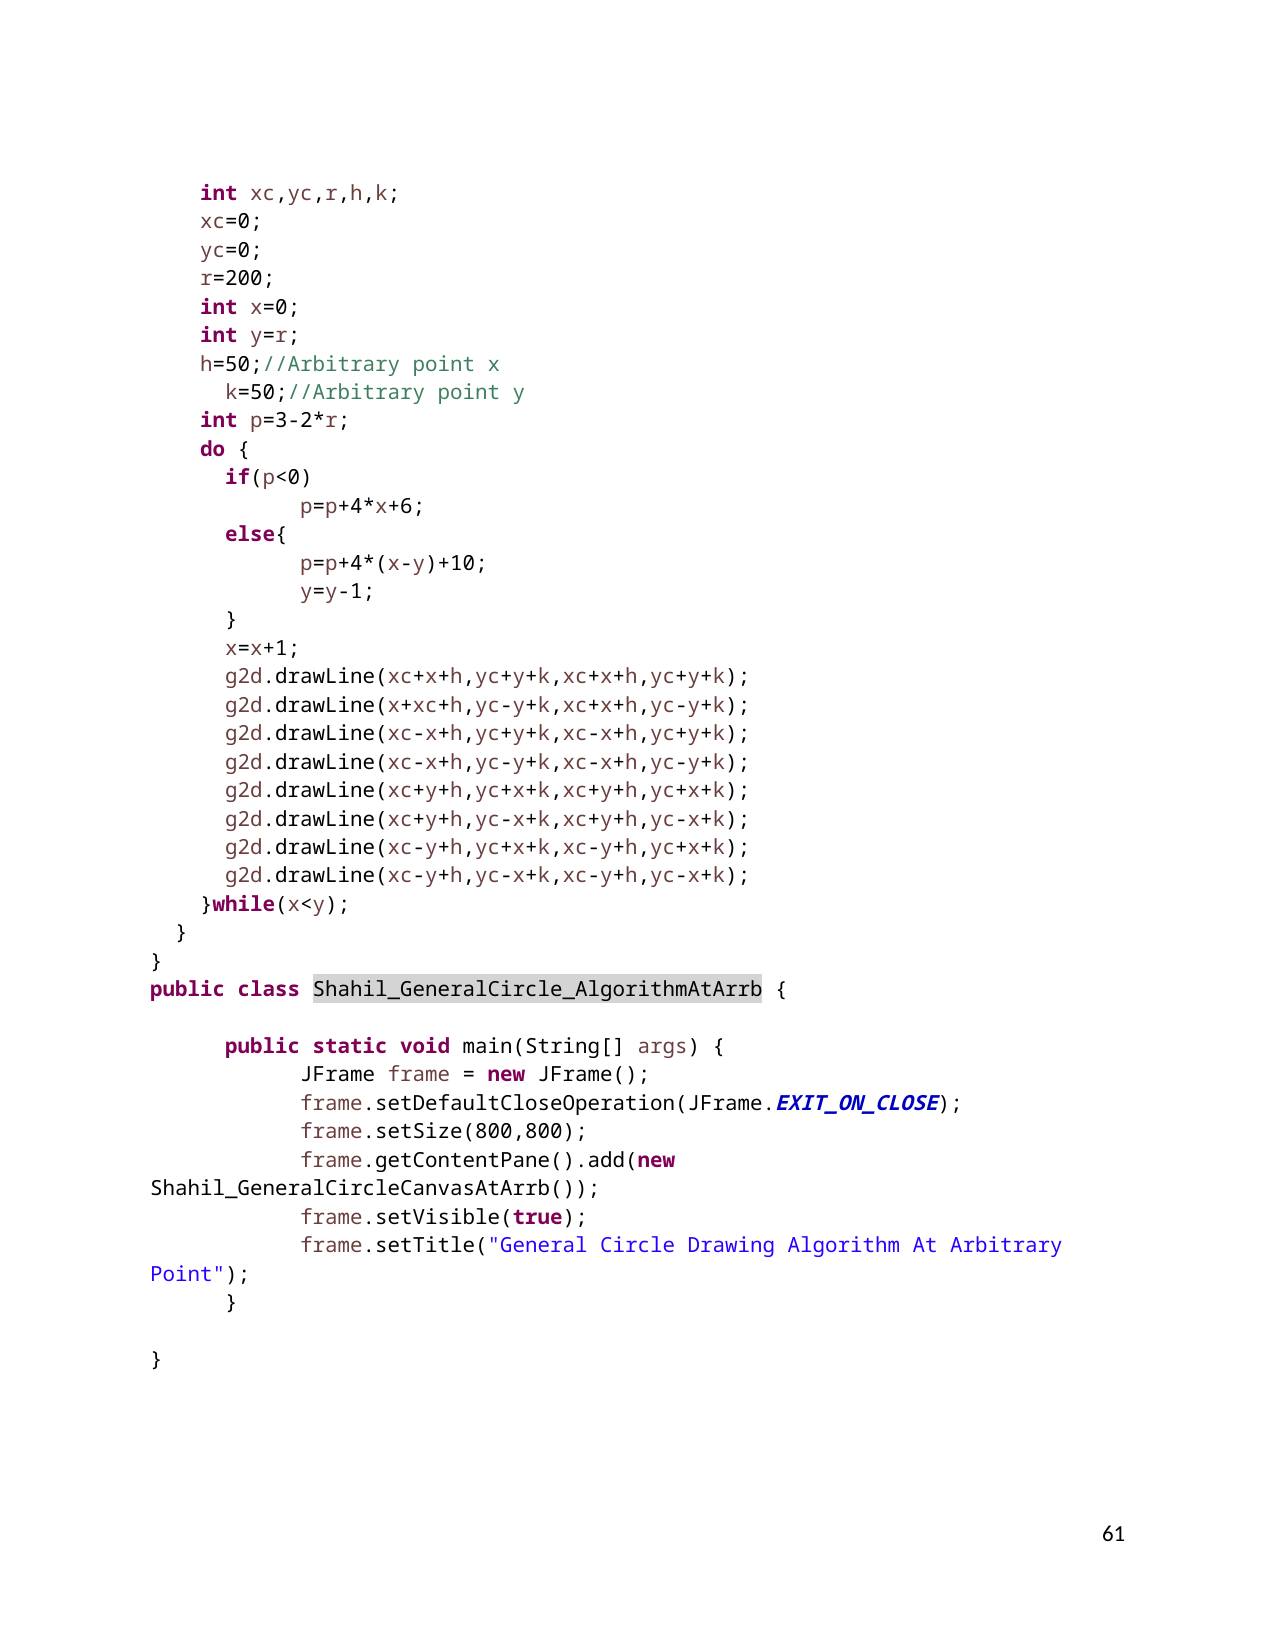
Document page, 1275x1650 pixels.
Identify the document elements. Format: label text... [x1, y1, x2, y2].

text } [150, 1287, 1125, 1316]
text g2d.drawLine(xc+y+h,yc+x+k,xc+y+h,yc+x+k); [150, 775, 1125, 804]
text JFrame frame = new JFrame(); [150, 1059, 1125, 1088]
text xc=0; [150, 206, 1125, 235]
text frame.setTitle("General Circle Drawing Algorithm At Arbitrary Point"); [150, 1230, 1125, 1287]
text x=x+1; [150, 633, 1125, 661]
text }while(x<y); [150, 889, 1125, 917]
text } [150, 917, 1125, 946]
text } [150, 604, 1125, 633]
text p=p+4*x+6; [150, 491, 1125, 519]
text frame.setSize(800,800); [150, 1116, 1125, 1145]
text } [150, 946, 1125, 974]
text else{ [150, 519, 1125, 548]
text g2d.drawLine(xc-y+h,yc-x+k,xc-y+h,yc-x+k); [150, 861, 1125, 889]
text y=y-1; [150, 576, 1125, 604]
text r=200; [150, 263, 1125, 292]
text g2d.drawLine(xc-y+h,yc+x+k,xc-y+h,yc+x+k); [150, 832, 1125, 861]
text g2d.drawLine(xc+x+h,yc+y+k,xc+x+h,yc+y+k); [150, 661, 1125, 690]
text g2d.drawLine(xc+y+h,yc-x+k,xc+y+h,yc-x+k); [150, 804, 1125, 832]
text h=50;//Arbitrary point x [150, 349, 1125, 377]
text int xc,yc,r,h,k; [150, 178, 1125, 206]
text yc=0; [150, 235, 1125, 263]
text do { [150, 434, 1125, 462]
text if(p<0) [150, 462, 1125, 491]
text public class Shahil_GeneralCircle_AlgorithmAtArrb { [150, 974, 313, 1003]
text public static void main(String[] args) { [150, 1031, 1125, 1059]
text } [150, 1344, 1125, 1372]
text int p=3-2*r; [150, 406, 1125, 434]
text frame.setVisible(true); [150, 1202, 1125, 1230]
text p=p+4*(x-y)+10; [150, 548, 1125, 576]
text k=50;//Arbitrary point y [150, 377, 1125, 406]
text g2d.drawLine(x+xc+h,yc-y+k,xc+x+h,yc-y+k); [150, 690, 1125, 718]
text public class Shahil_GeneralCircle_AlgorithmAtArrb { [762, 974, 1125, 1003]
text g2d.drawLine(xc-x+h,yc-y+k,xc-x+h,yc-y+k); [150, 747, 1125, 775]
text frame.getContentPane().add(new Shahil_GeneralCircleCanvasAtArrb()); [150, 1145, 1125, 1202]
text frame.setDefaultCloseOperation(JFrame.EXIT_ON_CLOSE); [150, 1088, 1125, 1116]
text int y=r; [150, 320, 1125, 349]
text g2d.drawLine(xc-x+h,yc+y+k,xc-x+h,yc+y+k); [150, 718, 1125, 747]
text int x=0; [150, 292, 1125, 320]
